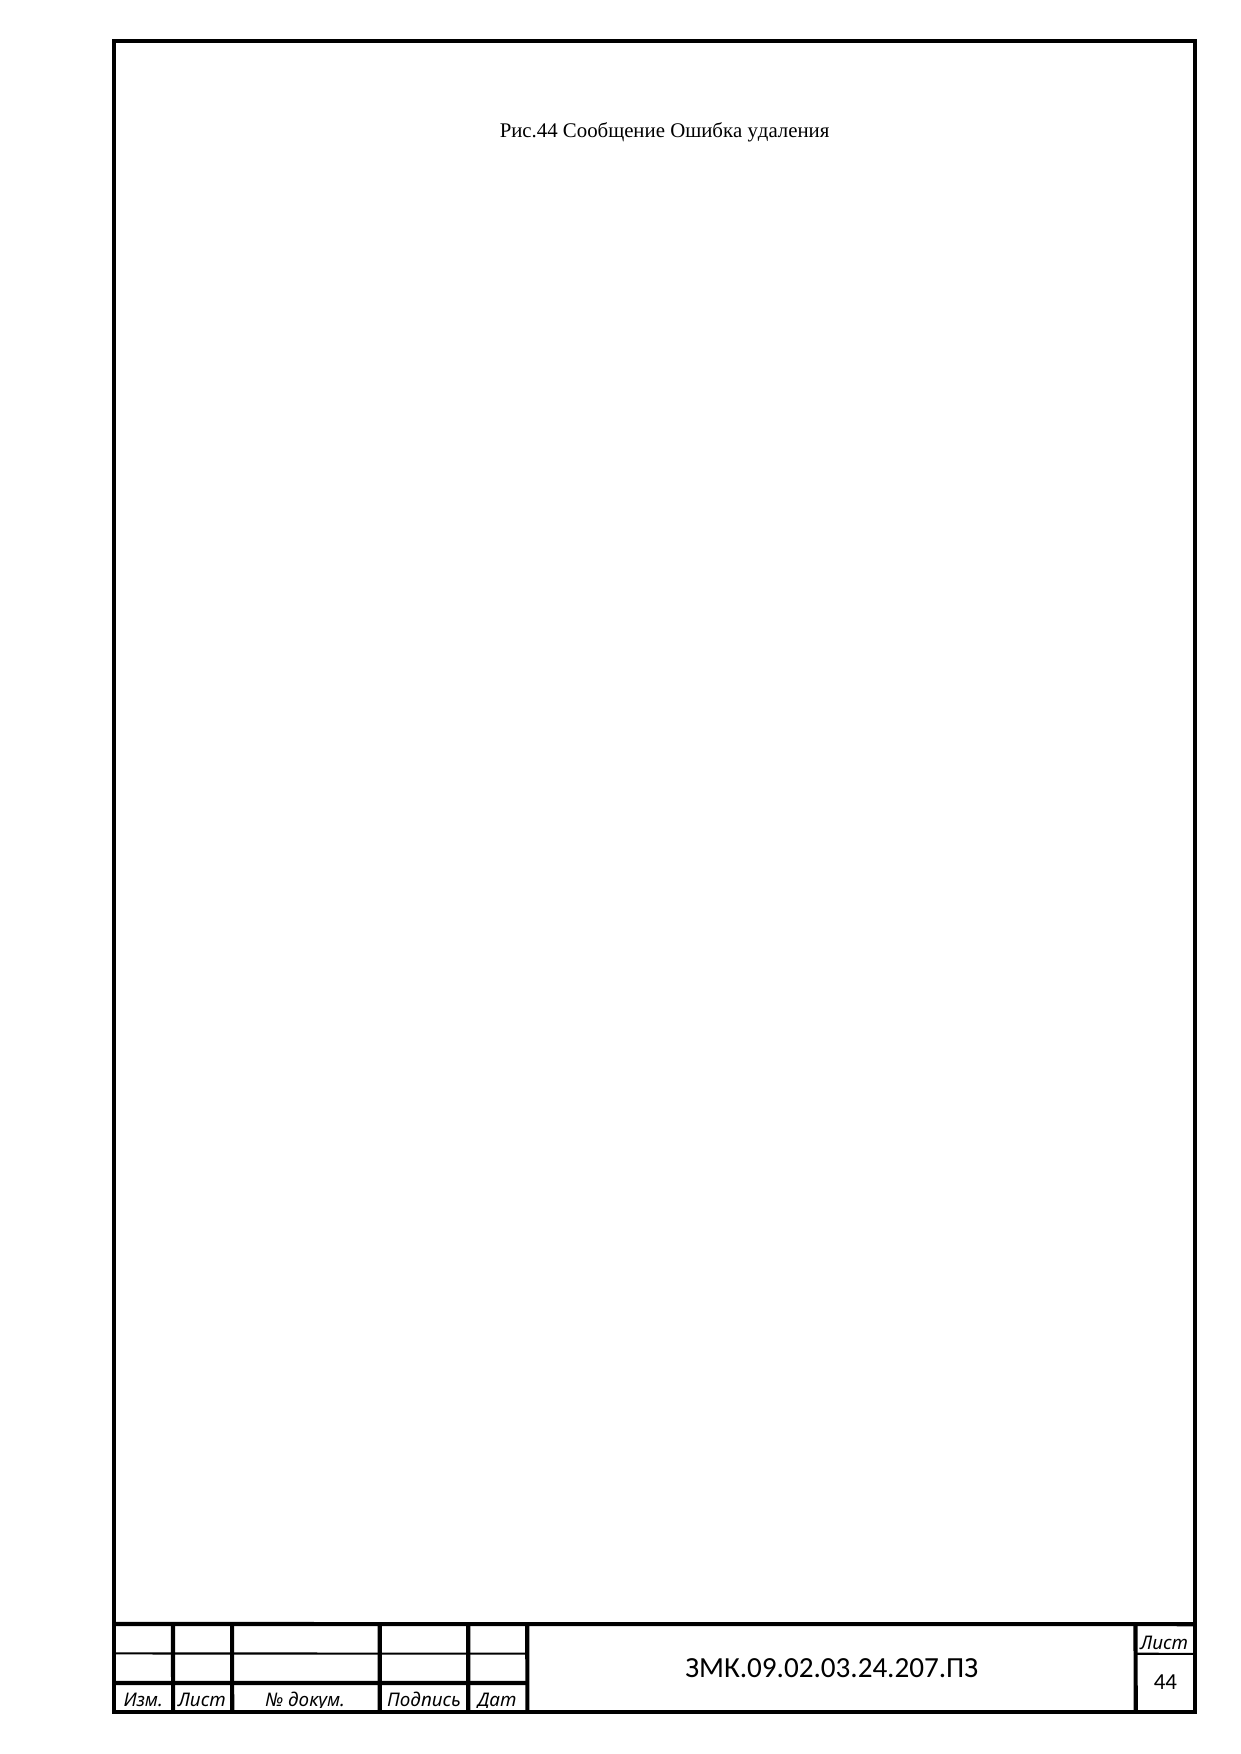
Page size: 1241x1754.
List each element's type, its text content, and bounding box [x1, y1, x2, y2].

text Рис.44 Сообщение Ошибка удаления [177, 118, 1152, 142]
